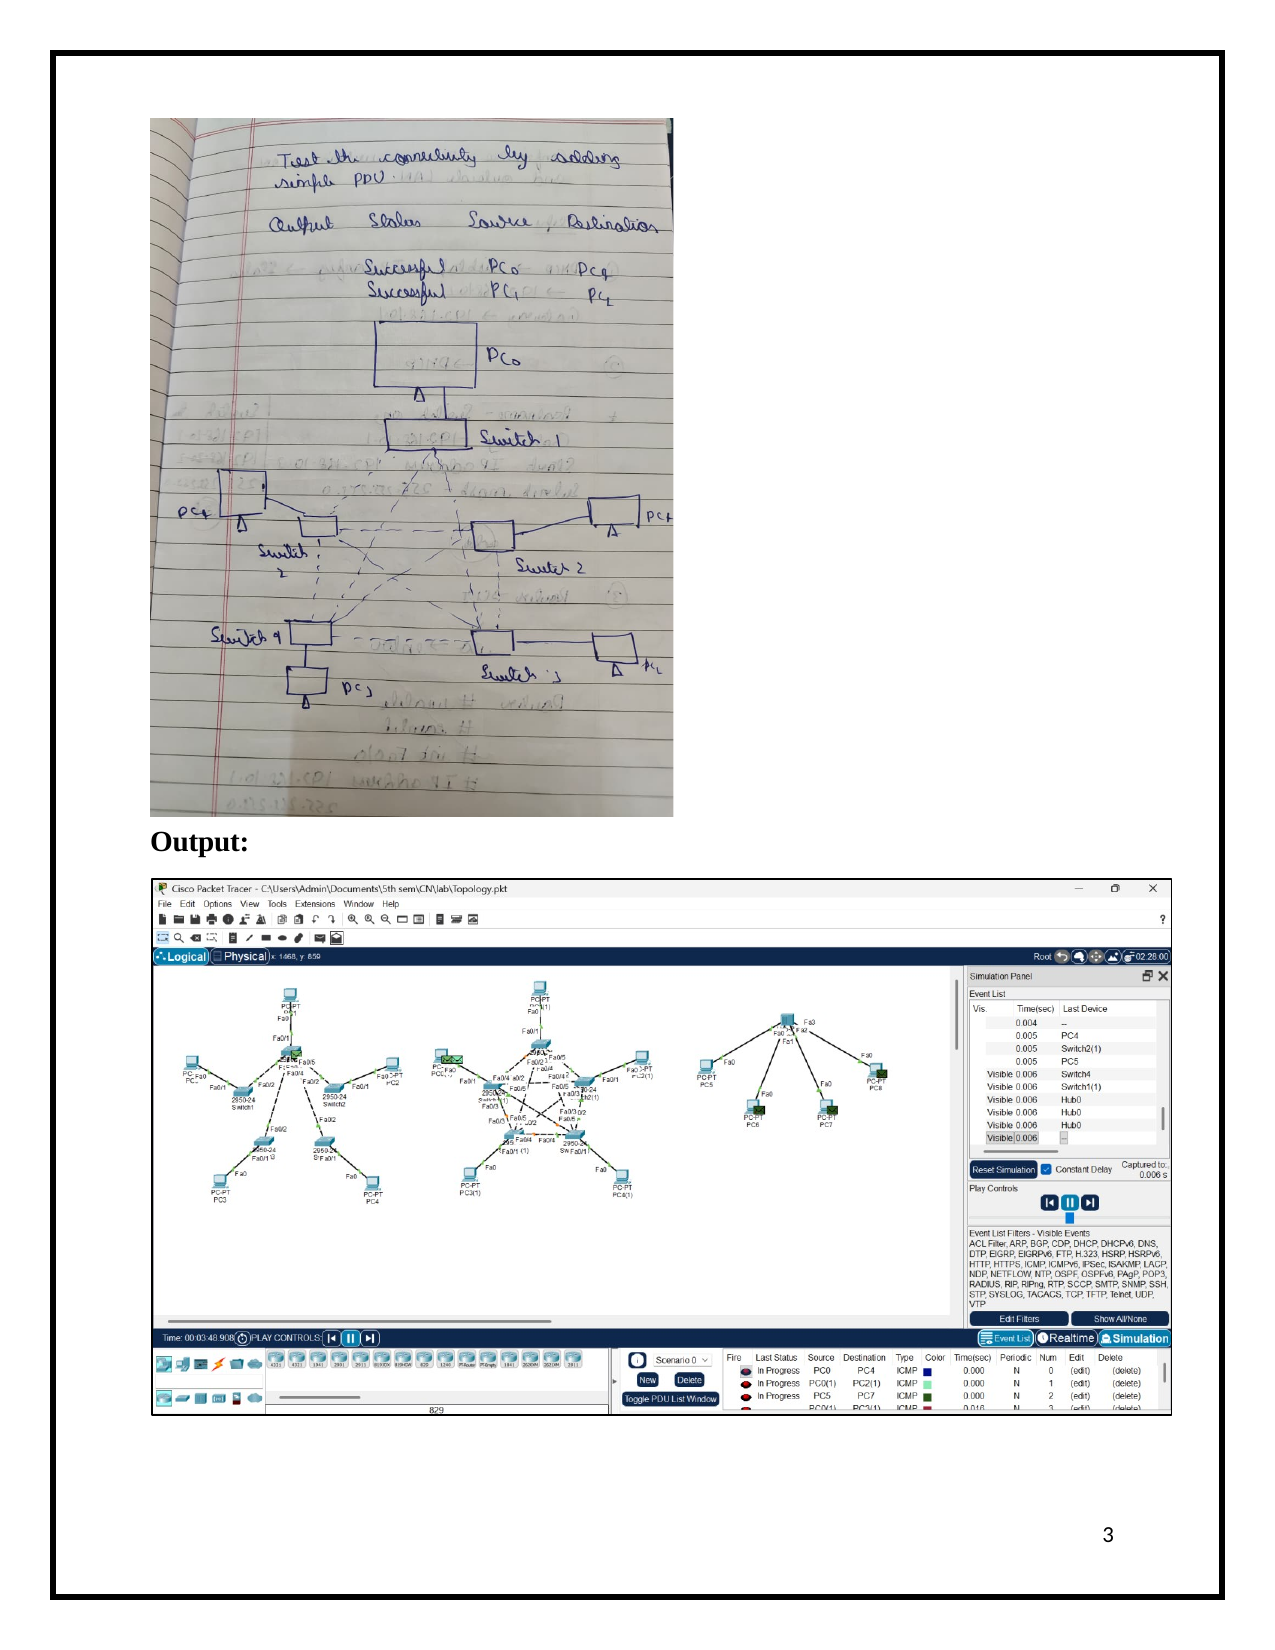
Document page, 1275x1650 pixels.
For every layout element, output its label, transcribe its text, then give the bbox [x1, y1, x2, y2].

picture [153, 880, 1171, 1414]
picture [150, 118, 674, 817]
picture [1114, 1334, 1168, 1343]
text Output: [150, 824, 1200, 857]
